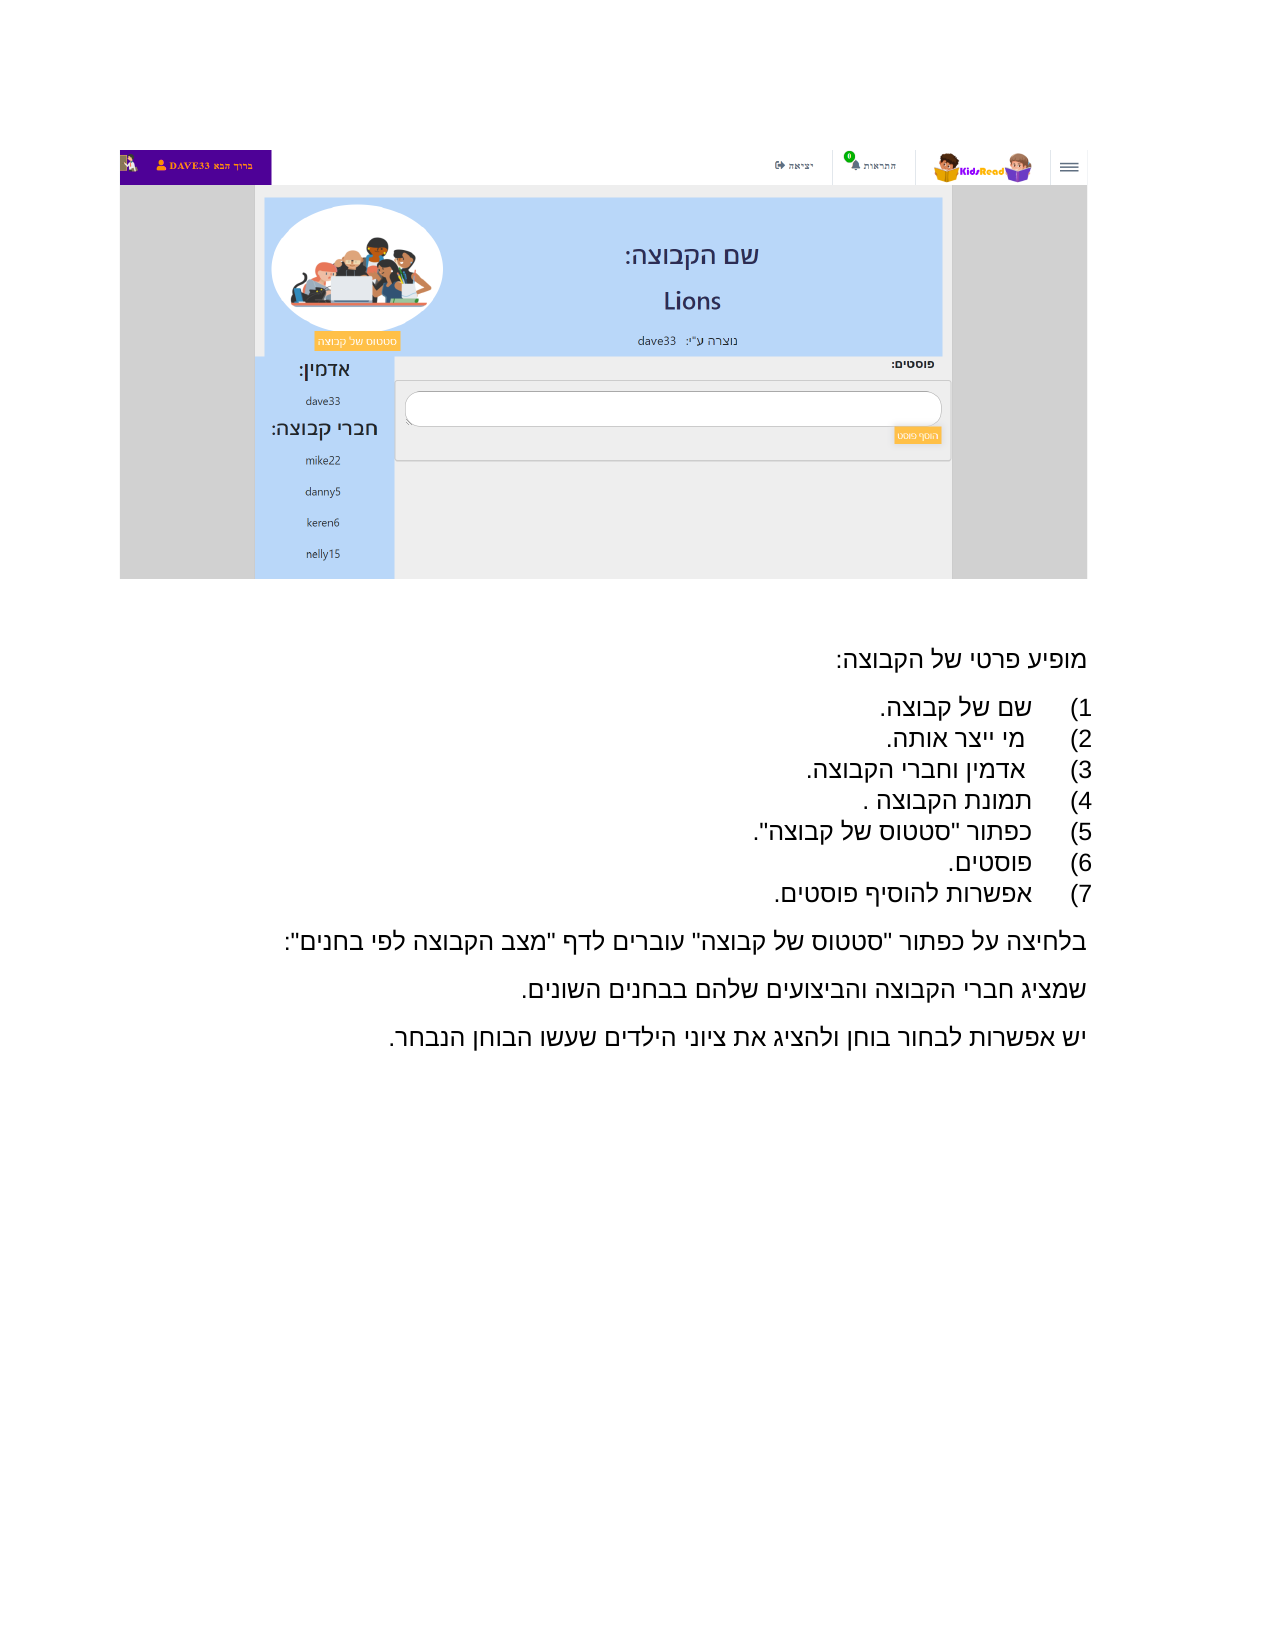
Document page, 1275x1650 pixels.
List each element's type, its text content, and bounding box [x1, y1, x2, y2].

list שם של קבוצה. [187, 693, 1070, 722]
picture [119, 150, 1088, 579]
list פוסטים. [187, 848, 1070, 877]
list מי ייצר אותה. [187, 724, 1070, 753]
list אדמין וחברי הקבוצה. [187, 755, 1070, 784]
list כפתור "סטטוס של קבוצה". [187, 817, 1070, 846]
list תמונת הקבוצה . [187, 786, 1070, 815]
text בלחיצה על כפתור "סטטוס של קבוצה" עוברים לדף "מצב הקבוצה לפי בחנים": [187, 927, 1087, 956]
text מופיע פרטי של הקבוצה: [187, 645, 1087, 674]
text יש אפשרות לבחור בוחן ולהציג את ציוני הילדים שעשו הבוחן הנבחר. [187, 1022, 1087, 1051]
text שמציג חברי הקבוצה והביצועים שלהם בבחנים השונים. [187, 975, 1087, 1003]
list אפשרות להוסיף פוסטים. [187, 879, 1070, 908]
